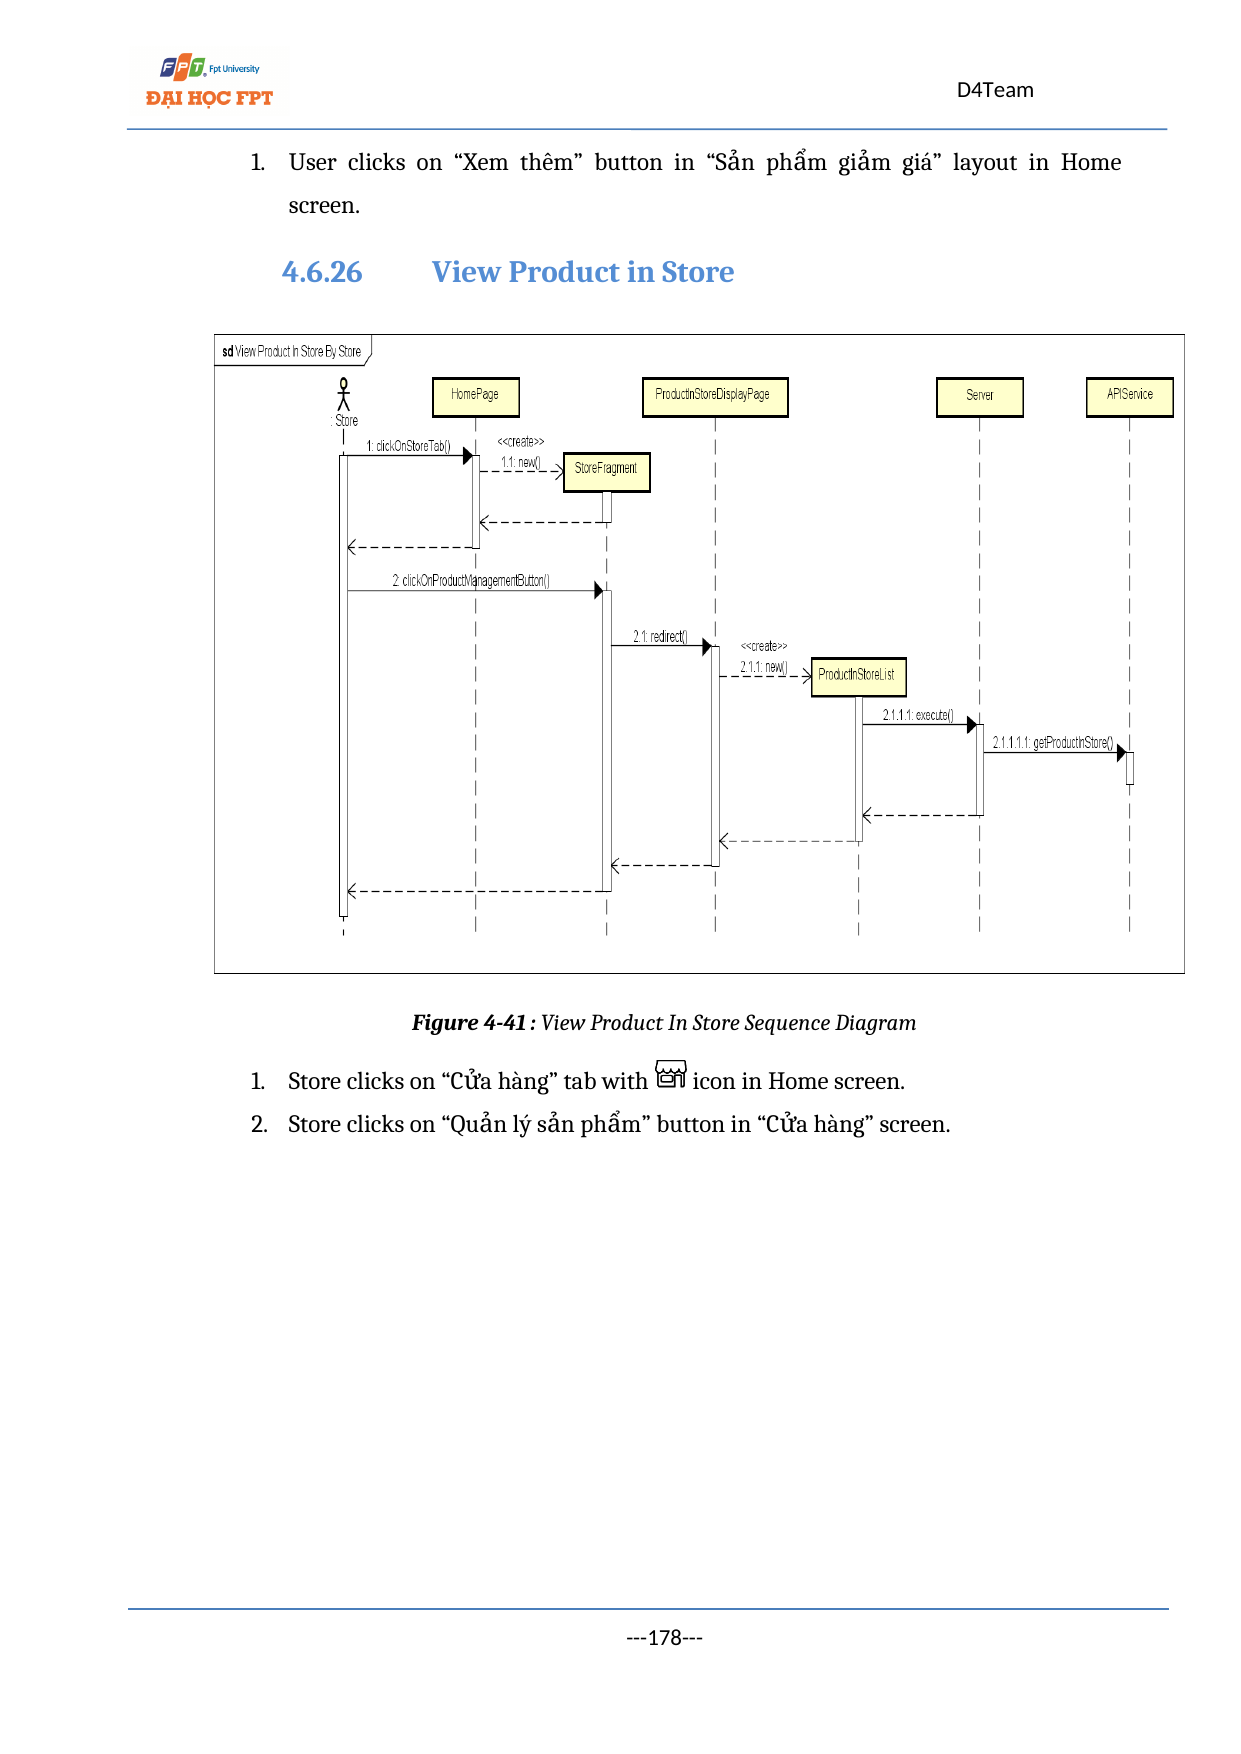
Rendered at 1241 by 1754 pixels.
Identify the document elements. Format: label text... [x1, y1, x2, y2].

picture [129, 46, 290, 116]
list Store clicks on “Cửa hàng” tab with icon in Home screen. [251, 1057, 1122, 1096]
picture [206, 321, 1192, 985]
list Store clicks on “Quản lý sản phẩm” button in “Cửa hàng” screen. [251, 1110, 1122, 1139]
list User clicks on “Xem thêm” button in “Sản phẩm giảm giá” layout in Home screen. [251, 148, 1122, 219]
picture [654, 1057, 687, 1090]
subtitle View Product in Store [282, 255, 1122, 291]
text Figure 4-41 : View Product In Store Sequence Diagram [207, 1010, 1122, 1036]
